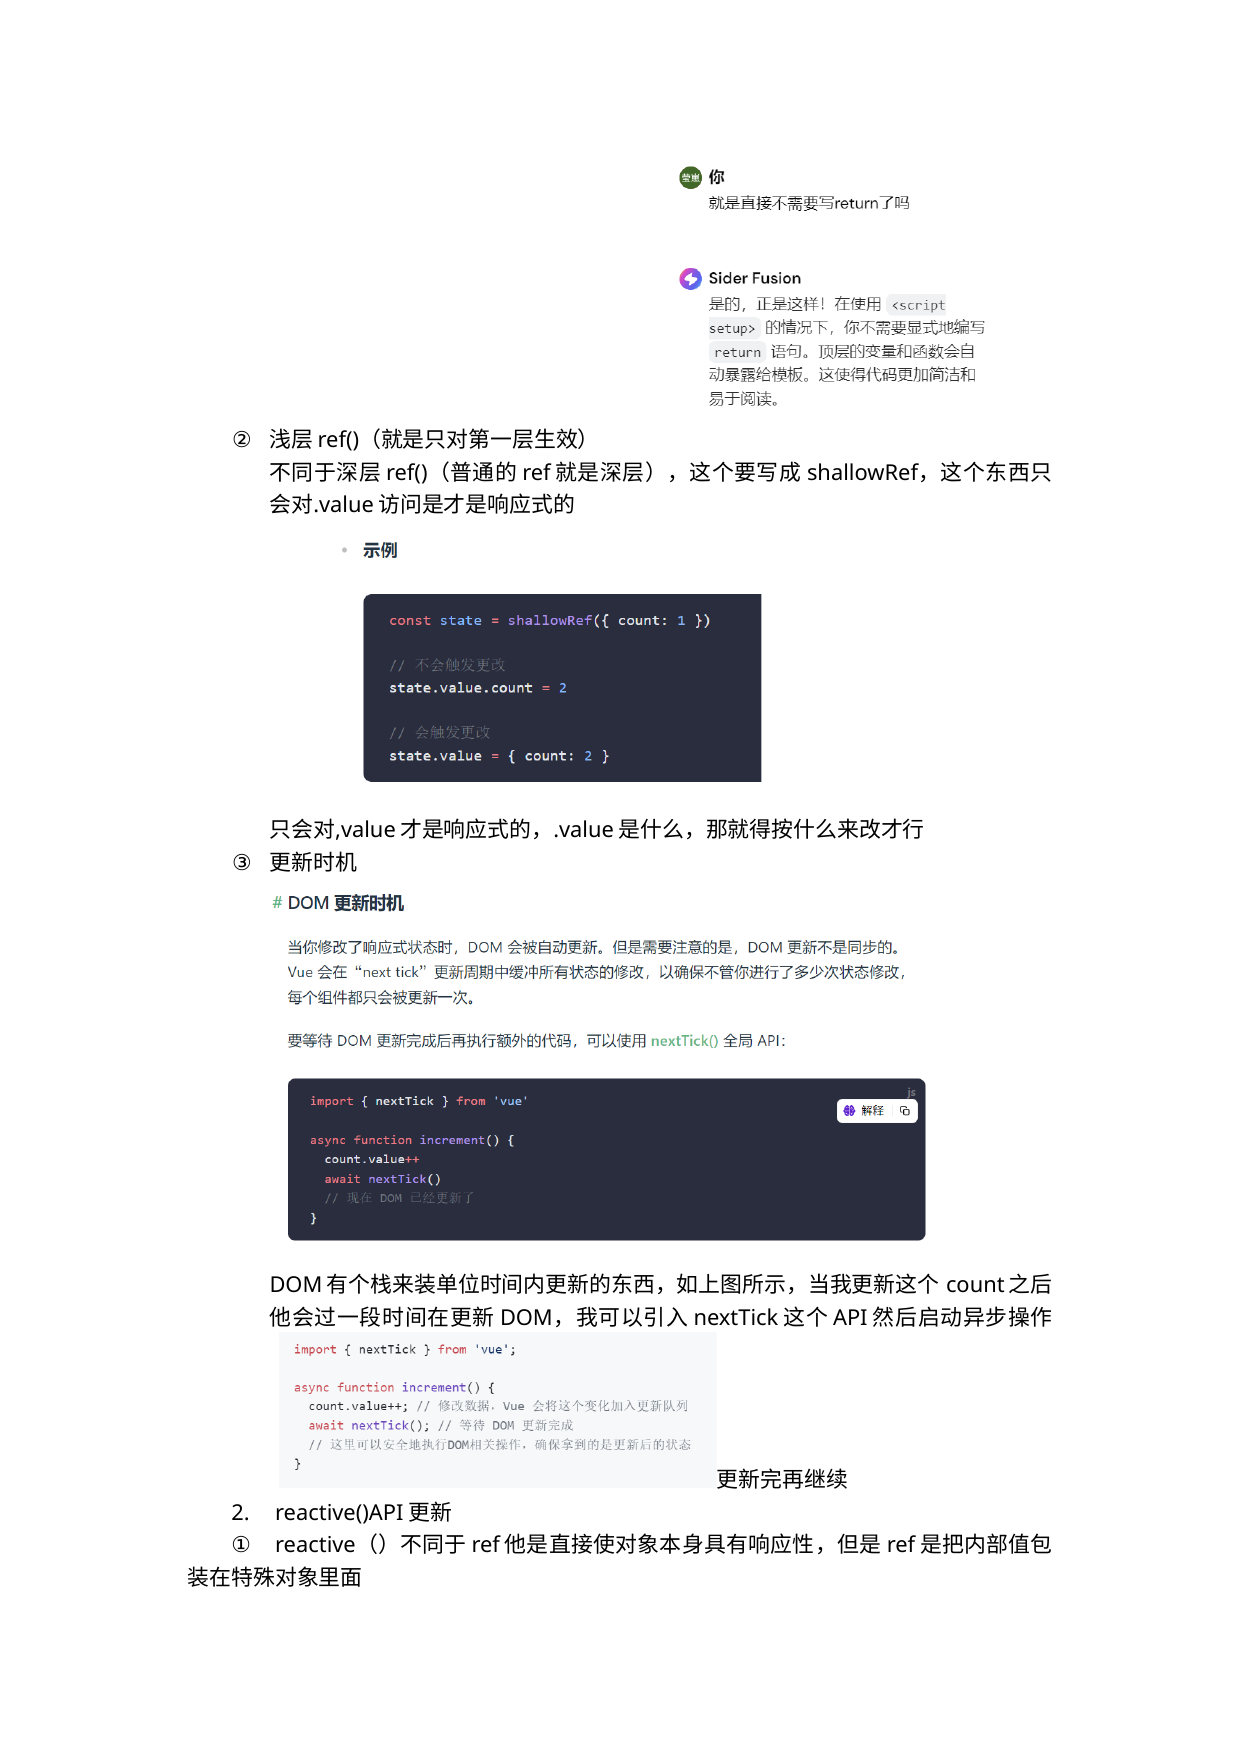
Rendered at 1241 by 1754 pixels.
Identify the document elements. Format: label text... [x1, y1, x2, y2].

list 浅层ref()（就是只对第一层生效） [232, 422, 1053, 454]
list 不同于深层ref()（普通的ref就是深层），这个要写成shallowRef，这个东西只会对.value访问是才是响应式的 [269, 454, 1053, 519]
picture [269, 1332, 717, 1488]
picture [269, 877, 938, 1265]
text ① reactive（）不同于ref他是直接使对象本身具有响应性，但是ref是把内部值包装在特殊对象里面 [187, 1527, 1053, 1592]
list 更新时机 [232, 844, 1053, 877]
picture [318, 530, 762, 801]
picture [668, 162, 1001, 417]
text 2. reactive()API更新 [187, 1494, 1053, 1527]
list 只会对,value才是响应式的，.value是什么，那就得按什么来改才行 [269, 812, 1053, 844]
